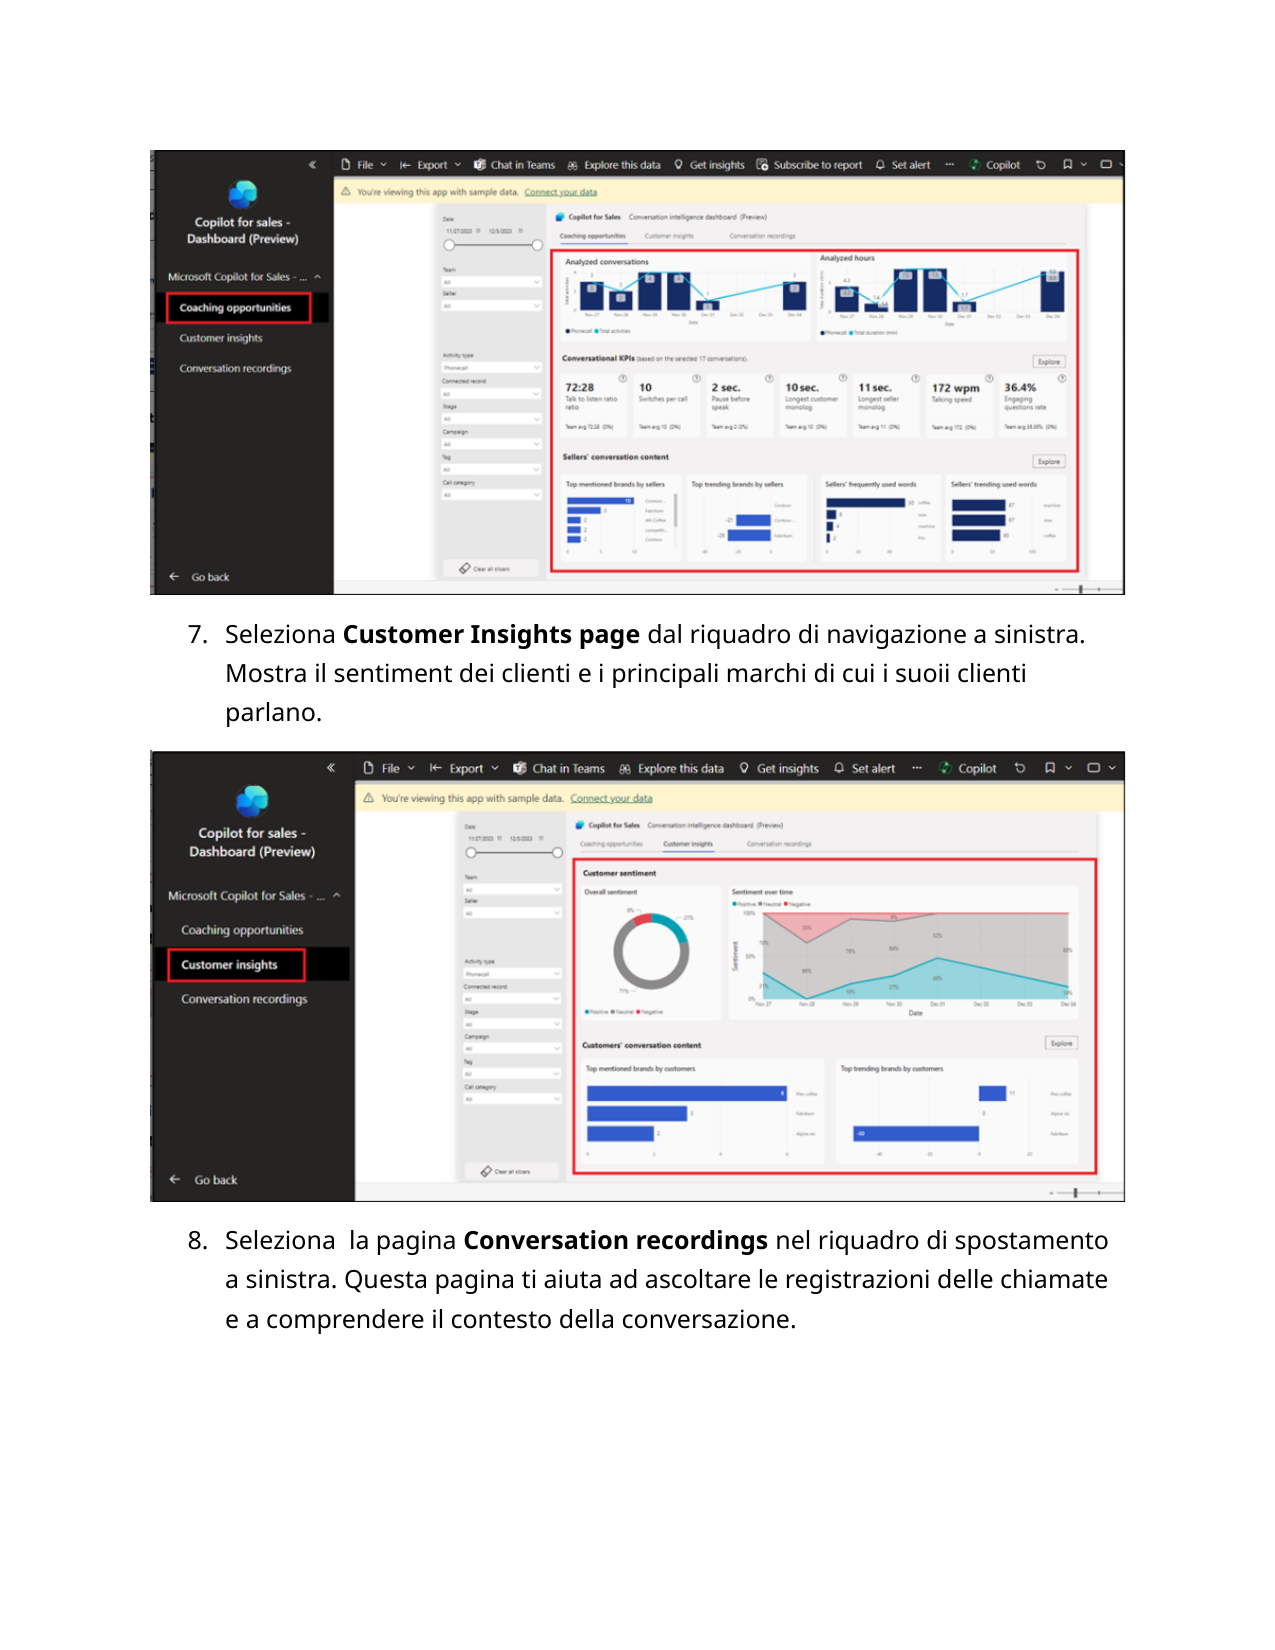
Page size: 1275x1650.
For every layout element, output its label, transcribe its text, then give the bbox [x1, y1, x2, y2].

picture [150, 750, 1125, 1202]
picture [150, 150, 1125, 595]
list Seleziona la pagina Conversation recordings nel riquadro di spostamento a sinistra. Questa pagina ti aiuta ad ascoltare le registrazioni delle chiamate e a comprendere il contesto della conversazione. [187, 1223, 1125, 1335]
list Seleziona Customer Insights page dal riquadro di navigazione a sinistra. Mostra il sentiment dei clienti e i principali marchi di cui i suoii clienti parlano. [187, 617, 1125, 729]
